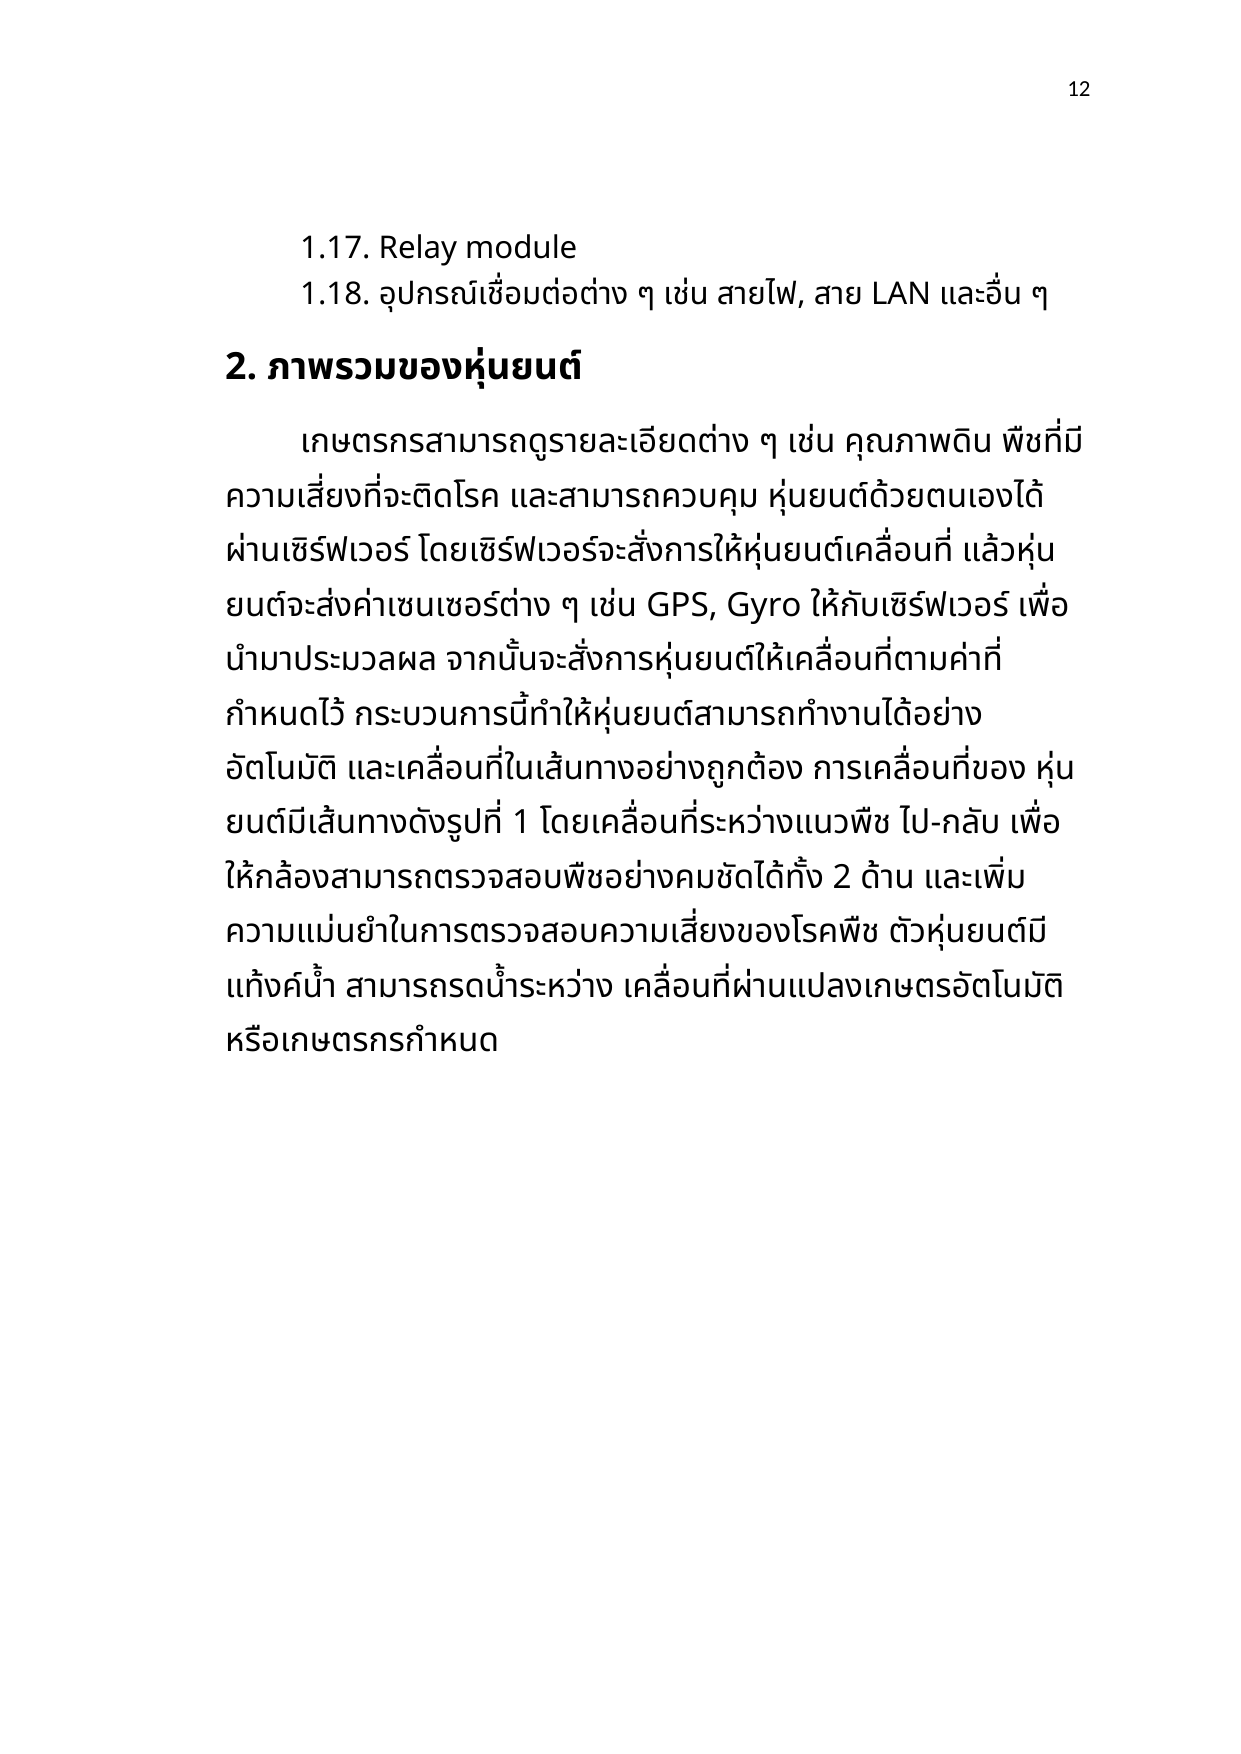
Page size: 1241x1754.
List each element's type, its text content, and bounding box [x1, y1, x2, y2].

text 2. ภาพรวมของหุ่นยนต์ [225, 339, 1090, 396]
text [300, 225, 1090, 319]
text เกษตรกรสามารถดูรายละเอียดต่าง ๆ เช่น คุณภาพดิน พืชที่มีความเสี่ยงที่จะติดโรค และสามารถควบคุม หุ่นยนต์ด้วยตนเองได้ผ่านเซิร์ฟเวอร์ โดยเซิร์ฟเวอร์จะสั่งการให้หุ่นยนต์เคลื่อนที่ แล้วหุ่นยนต์จะส่งค่าเซนเซอร์ต่าง ๆ เช่น GPS, Gyro ให้กับเซิร์ฟเวอร์ เพื่อนำมาประมวลผล จากนั้นจะสั่งการหุ่นยนต์ให้เคลื่อนที่ตามค่าที่กำหนดไว้ กระบวนการนี้ทำให้หุ่นยนต์สามารถทำงานได้อย่างอัตโนมัติ และเคลื่อนที่ในเส้นทางอย่างถูกต้อง การเคลื่อนที่ของ หุ่นยนต์มีเส้นทางดังรูปที่ 1 โดยเคลื่อนที่ระหว่างแนวพืช ไป-กลับ เพื่อให้กล้องสามารถตรวจสอบพืชอย่างคมชัดได้ทั้ง 2 ด้าน และเพิ่มความแม่นยำในการตรวจสอบความเสี่ยงของโรคพืช ตัวหุ่นยนต์มีแท้งค์น้ำ สามารถรดน้ำระหว่าง เคลื่อนที่ผ่านแปลงเกษตรอัตโนมัติ หรือเกษตรกรกำหนด [225, 417, 1090, 1067]
